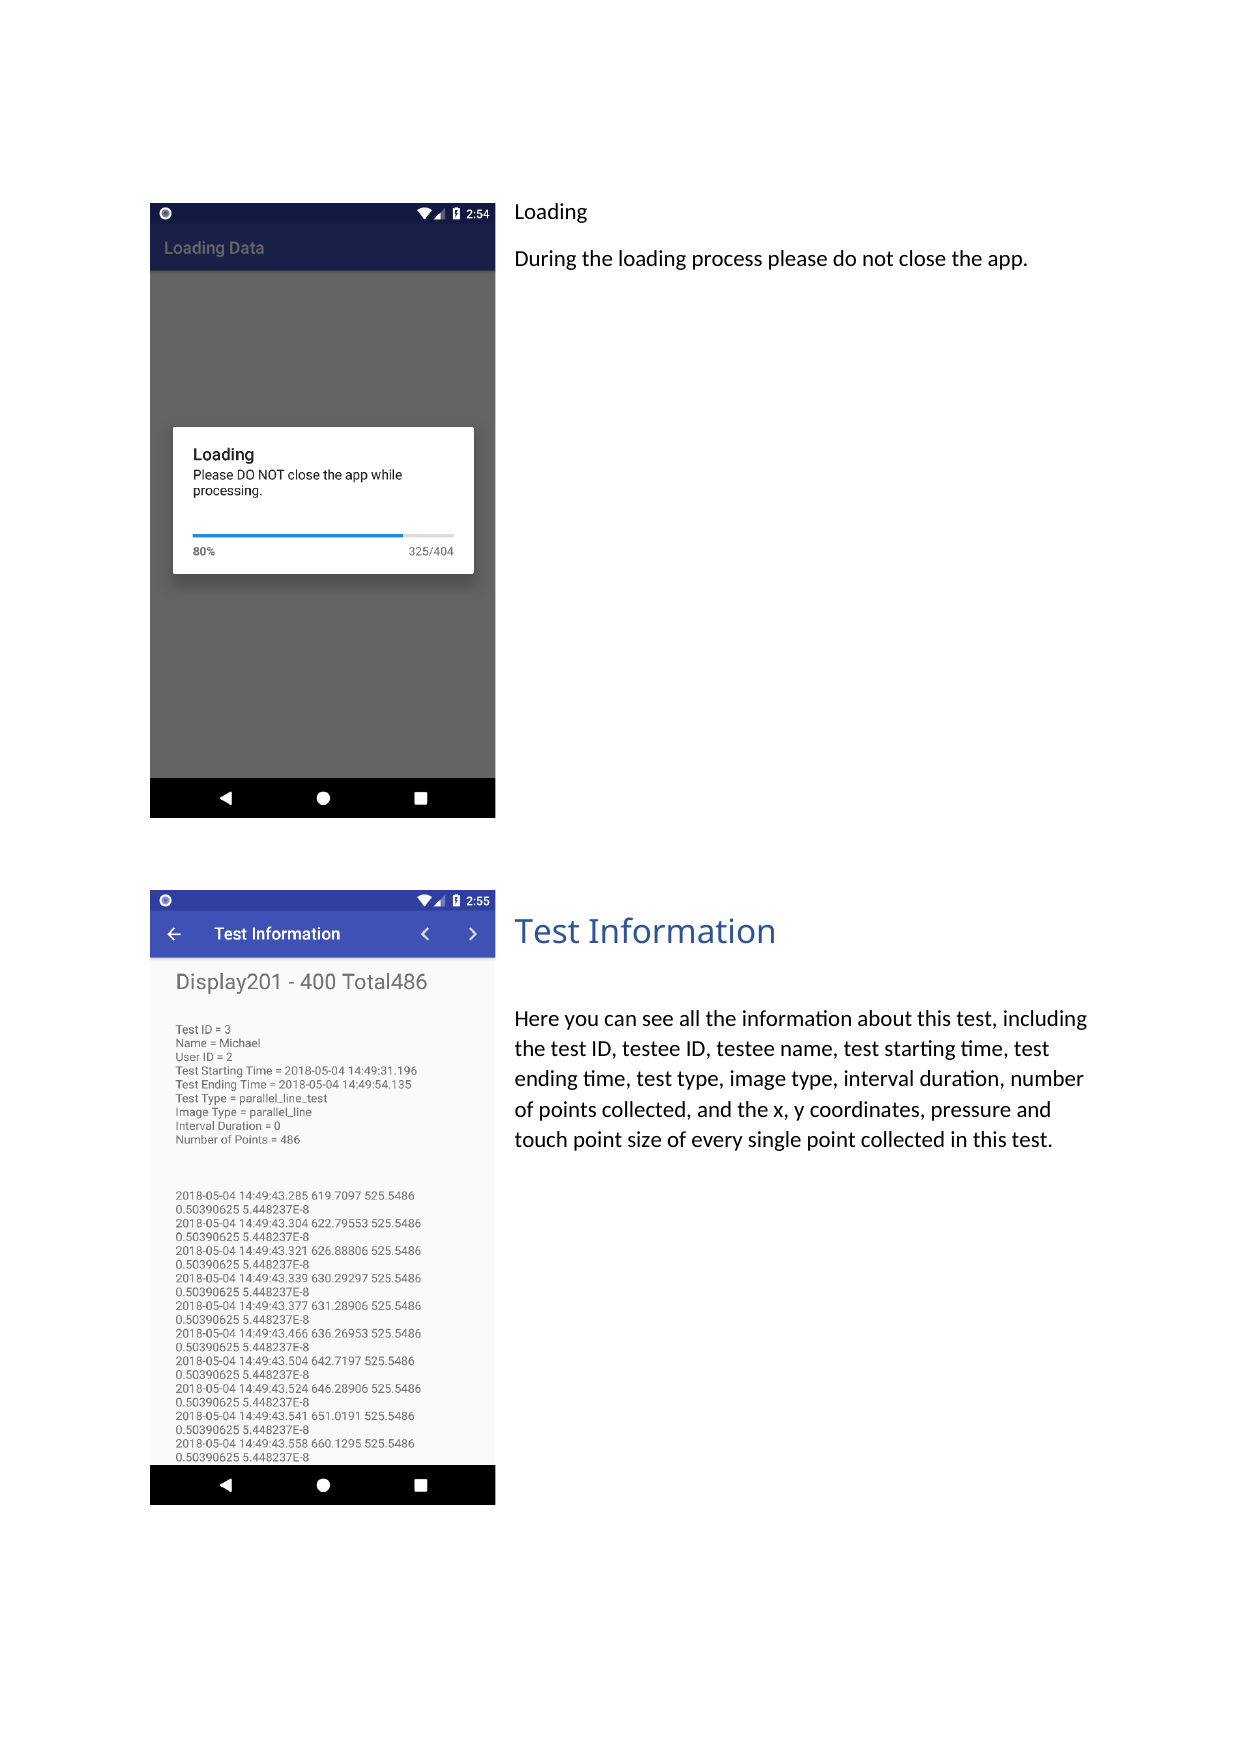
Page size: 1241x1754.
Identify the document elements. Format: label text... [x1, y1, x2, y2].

text Loading [150, 197, 1090, 225]
subtitle Test Information [496, 908, 1090, 954]
text Here you can see all the information about this test, including the test ID, testee ID, testee name, test starting time, test ending time, test type, image type, interval duration, number of points collected, and the x, y coordinates, pressure and touch point size of every single point collected in this test. [496, 1004, 1090, 1153]
picture [150, 890, 496, 1505]
text During the loading process please do not close the app. [496, 244, 1090, 272]
picture [150, 203, 496, 818]
